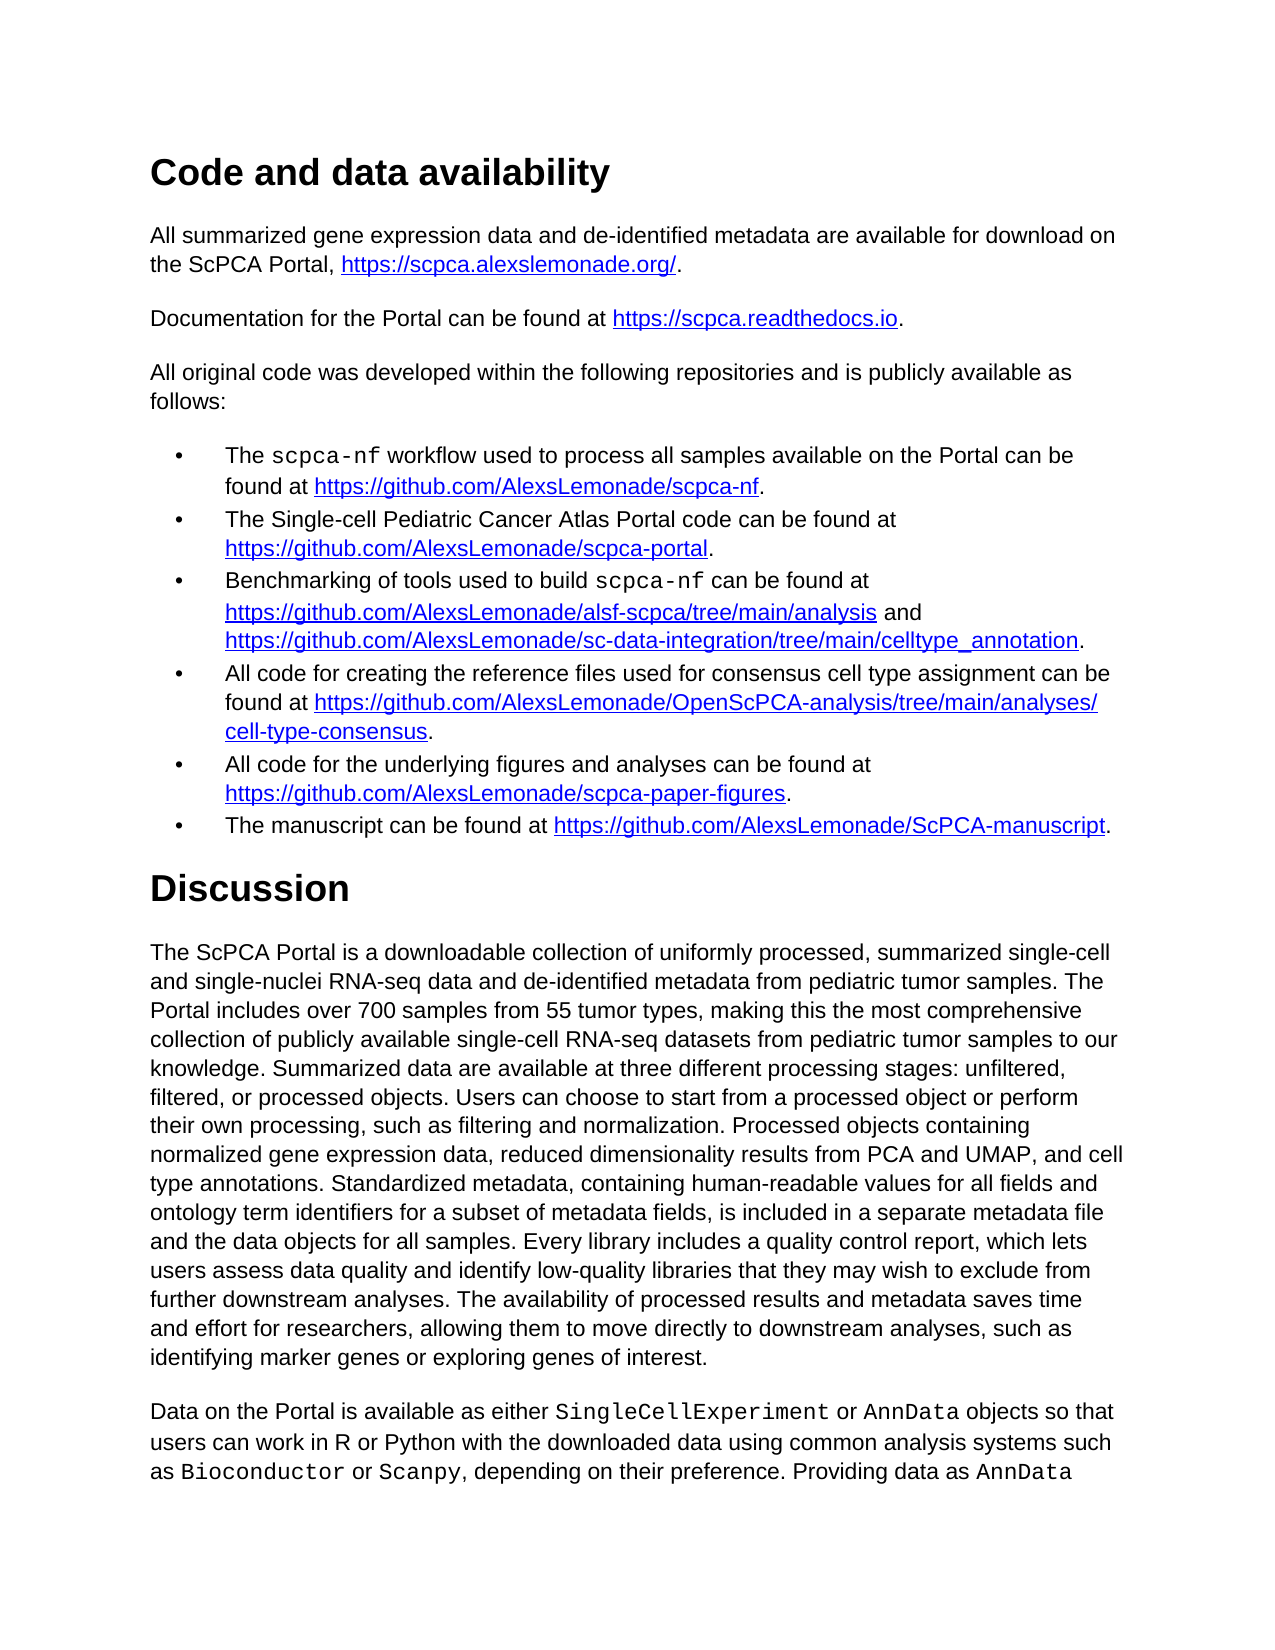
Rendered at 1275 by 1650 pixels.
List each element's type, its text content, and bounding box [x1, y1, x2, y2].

list All code for creating the reference files used for consensus cell type assignment can be found at https://github.com/AlexsLemonade/OpenScPCA-analysis/tree/main/analyses/cell-type-consensus. [175, 660, 1125, 744]
list The manuscript can be found at https://github.com/AlexsLemonade/ScPCA-manuscript. [175, 812, 1125, 839]
list Benchmarking of tools used to build scpca-nf can be found at https://github.com/AlexsLemonade/alsf-scpca/tree/main/analysis and https://github.com/AlexsLemonade/sc-data-integration/tree/main/celltype_annotation. [175, 567, 1125, 654]
text All original code was developed within the following repositories and is publicly available as follows: [150, 359, 1125, 414]
text All summarized gene expression data and de-identified metadata are available for download on the ScPCA Portal, https://scpca.alexslemonade.org/. [150, 222, 1125, 278]
subtitle Discussion [150, 866, 1125, 909]
list The scpca-nf workflow used to process all samples available on the Portal can be found at https://github.com/AlexsLemonade/scpca-nf. [175, 442, 1125, 499]
text Documentation for the Portal can be found at https://scpca.readthedocs.io. [150, 305, 1125, 332]
text The ScPCA Portal is a downloadable collection of uniformly processed, summarized single-cell and single-nuclei RNA-seq data and de-identified metadata from pediatric tumor samples. The Portal includes over 700 samples from 55 tumor types, making this the most comprehensive collection of publicly available single-cell RNA-seq datasets from pediatric tumor samples to our knowledge. Summarized data are available at three different processing stages: unfiltered, filtered, or processed objects. Users can choose to start from a processed object or perform their own processing, such as filtering and normalization. Processed objects containing normalized gene expression data, reduced dimensionality results from PCA and UMAP, and cell type annotations. Standardized metadata, containing human-readable values for all fields and ontology term identifiers for a subset of metadata fields, is included in a separate metadata file and the data objects for all samples. Every library includes a quality control report, which lets users assess data quality and identify low-quality libraries that they may wish to exclude from further downstream analyses. The availability of processed results and metadata saves time and effort for researchers, allowing them to move directly to downstream analyses, such as identifying marker genes or exploring genes of interest. [150, 939, 1125, 1371]
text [150, 1398, 1125, 1486]
subtitle Code and data availability [150, 150, 1125, 193]
list All code for the underlying figures and analyses can be found at https://github.com/AlexsLemonade/scpca-paper-figures. [175, 751, 1125, 806]
list The Single-cell Pediatric Cancer Atlas Portal code can be found at https://github.com/AlexsLemonade/scpca-portal. [175, 506, 1125, 561]
